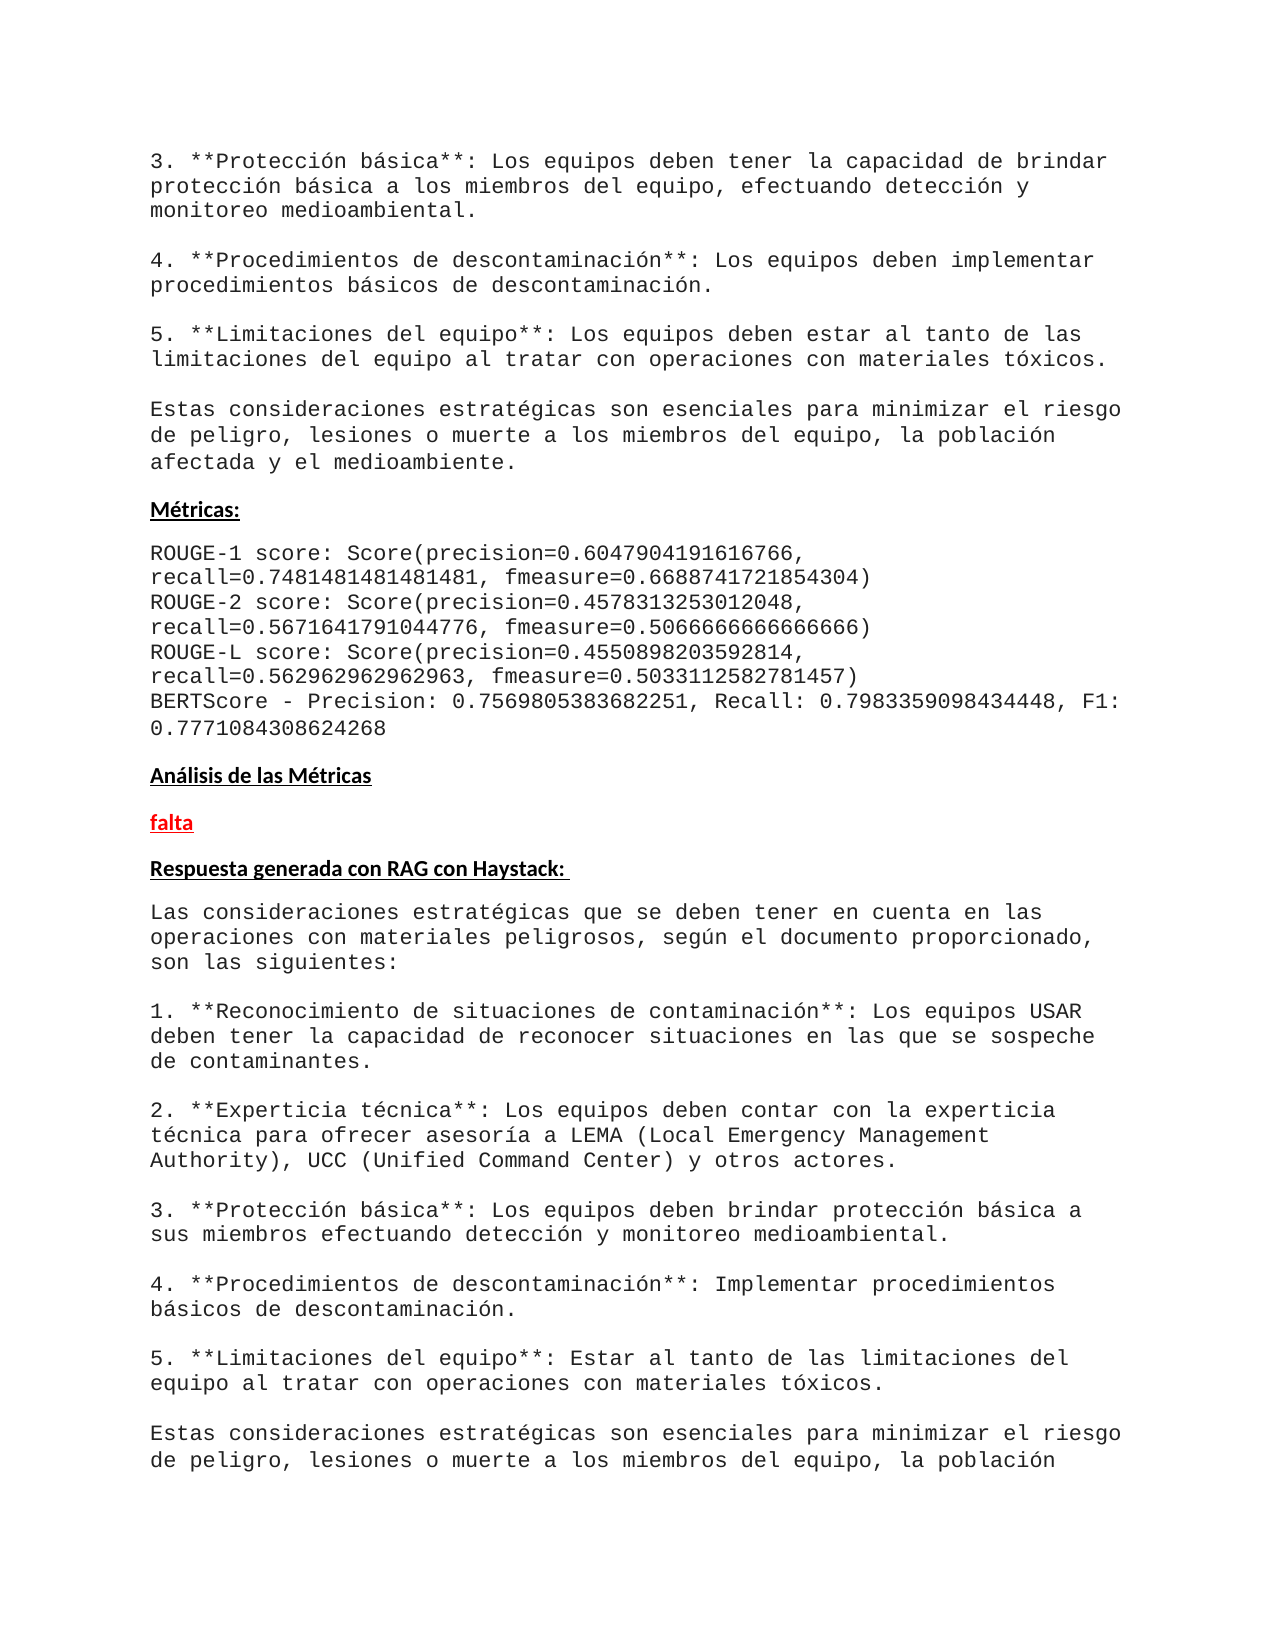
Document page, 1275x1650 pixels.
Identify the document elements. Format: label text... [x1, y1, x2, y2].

text Métricas: [150, 495, 1125, 523]
text 1. **Reconocimiento de situaciones de contaminación**: Los equipos USAR deben tener la capacidad de reconocer situaciones en las que se sospeche de contaminantes. [373, 1001, 1125, 1075]
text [150, 1422, 1125, 1473]
text 5. **Limitaciones del equipo**: Los equipos deben estar al tanto de las limitaciones del equipo al tratar con operaciones con materiales tóxicos. [150, 323, 1125, 373]
text 3. **Protección básica**: Los equipos deben brindar protección básica a sus miembros efectuando detección y monitoreo medioambiental. [951, 1199, 1125, 1248]
text falta [150, 808, 1125, 836]
text Estas consideraciones estratégicas son esenciales para minimizar el riesgo de peligro, lesiones o muerte a los miembros del equipo, la población afectada y el medioambiente. [150, 398, 1125, 476]
text 5. **Limitaciones del equipo**: Estar al tanto de las limitaciones del equipo al tratar con operaciones con materiales tóxicos. [150, 1348, 1125, 1397]
text ROUGE-2 score: Score(precision=0.4578313253012048, recall=0.5671641791044776, fmeasure=0.5066666666666666) [806, 591, 1125, 641]
text 2. **Experticia técnica**: Los equipos deben contar con la experticia técnica para ofrecer asesoría a LEMA (Local Emergency Management Authority), UCC (Unified Command Center) y otros actores. [150, 1100, 1125, 1174]
text Respuesta generada con RAG con Haystack: [150, 854, 1125, 882]
text BERTScore - Precision: 0.7569805383682251, Recall: 0.7983359098434448, F1: 0.7771084308624268 [150, 691, 1125, 742]
text Análisis de las Métricas [150, 761, 1125, 789]
text 3. **Protección básica**: Los equipos deben tener la capacidad de brindar protección básica a los miembros del equipo, efectuando detección y monitoreo medioambiental. [150, 150, 1125, 224]
text Las consideraciones estratégicas que se deben tener en cuenta en las operaciones con materiales peligrosos, según el documento proporcionado, son las siguientes: [399, 901, 1125, 976]
text ROUGE-1 score: Score(precision=0.6047904191616766, recall=0.7481481481481481, fmeasure=0.6688741721854304) [806, 542, 1125, 591]
text 4. **Procedimientos de descontaminación**: Implementar procedimientos básicos de descontaminación. [517, 1273, 1125, 1323]
text ROUGE-L score: Score(precision=0.4550898203592814, recall=0.562962962962963, fmeasure=0.5033112582781457) [806, 641, 1125, 691]
text 4. **Procedimientos de descontaminación**: Los equipos deben implementar procedimientos básicos de descontaminación. [714, 249, 1125, 299]
